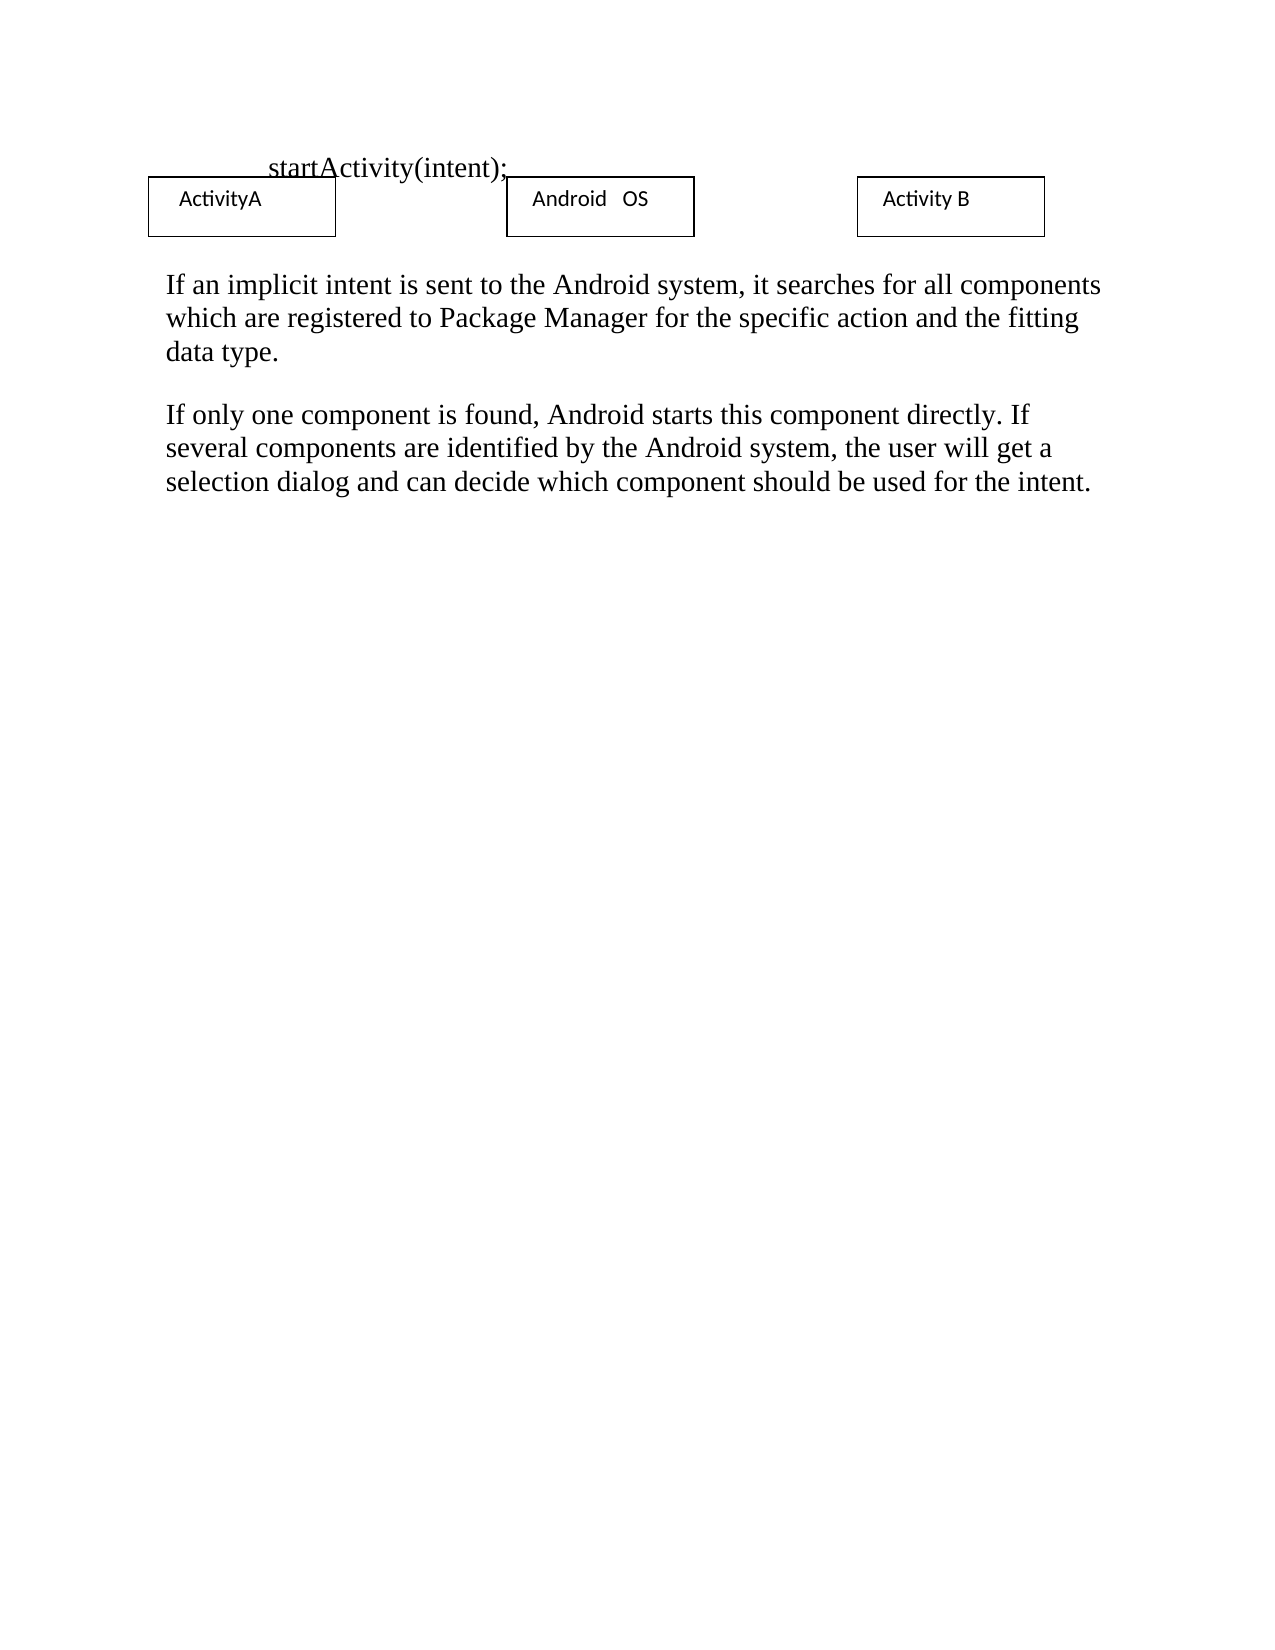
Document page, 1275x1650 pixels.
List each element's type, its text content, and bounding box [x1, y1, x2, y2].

text If only one component is found, Android starts this component directly. If several components are identified by the Android system, the user will get a selection dialog and can decide which component should be used for the intent. [166, 397, 1109, 497]
text startActivity(intent); [268, 150, 1125, 183]
text If an implicit intent is sent to the Android system, it searches for all components which are registered to Package Manager for the specific action and the fitting data type. [166, 267, 1109, 368]
